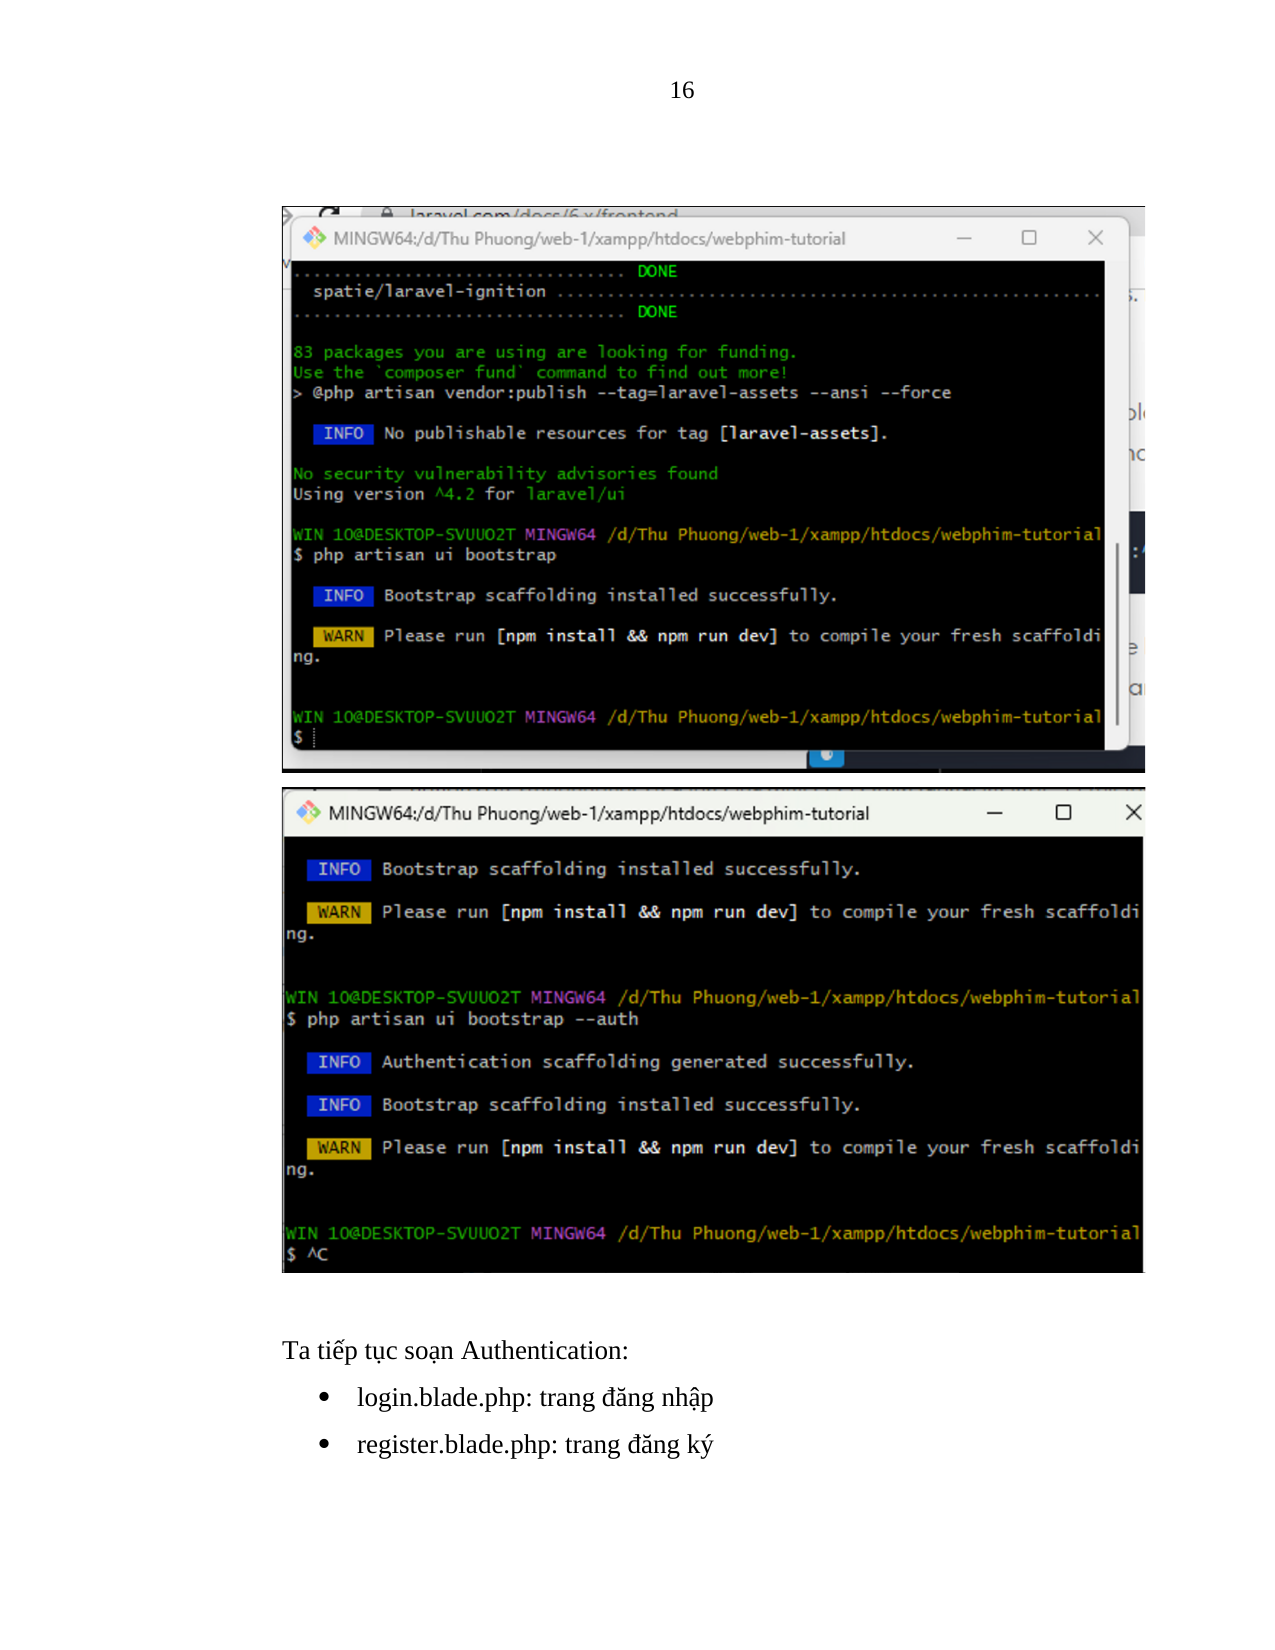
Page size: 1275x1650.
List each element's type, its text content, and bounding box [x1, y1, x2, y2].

picture [281, 787, 1146, 1273]
list register.blade.php: trang đăng ký [319, 1428, 1157, 1459]
text Ta tiếp tục soạn Authentication: [207, 1334, 1157, 1366]
picture [281, 206, 1146, 773]
list login.blade.php: trang đăng nhập [319, 1381, 1157, 1412]
